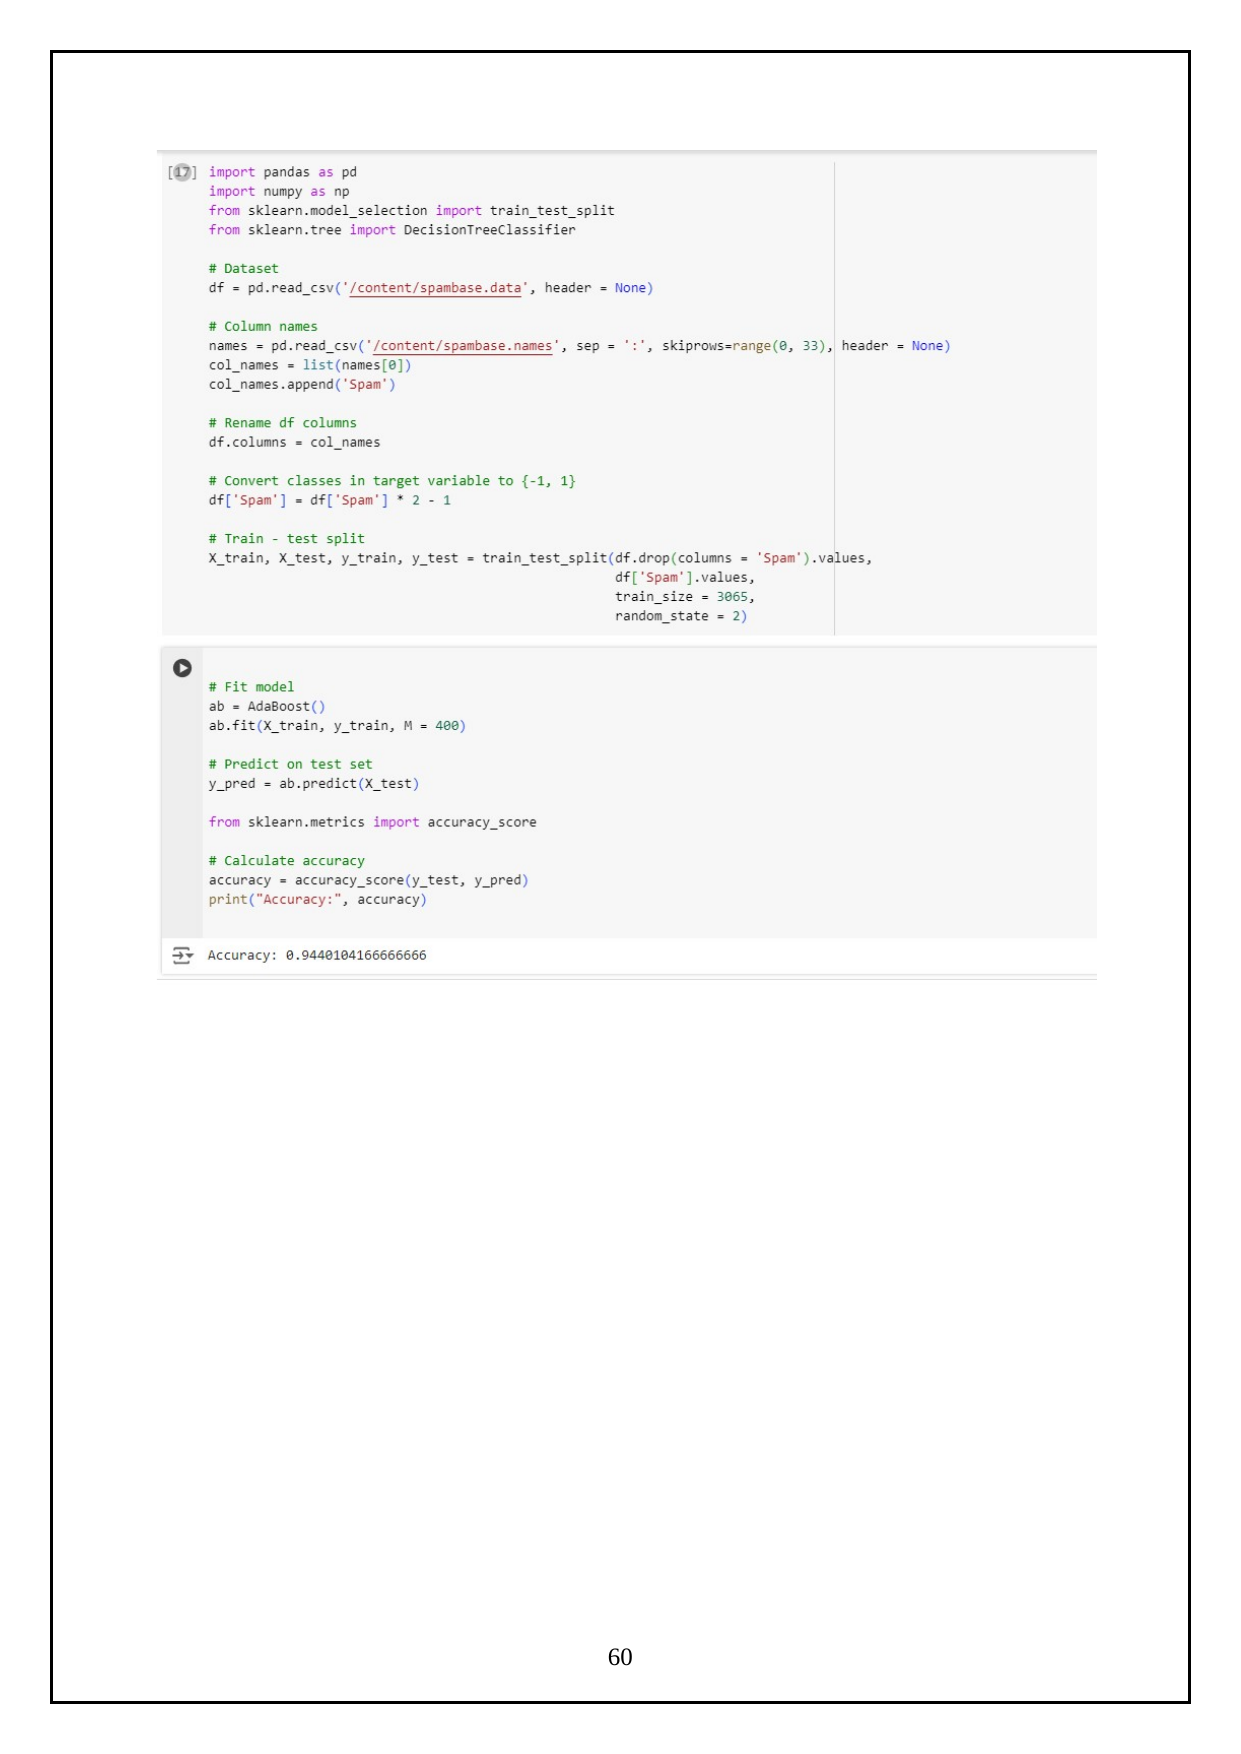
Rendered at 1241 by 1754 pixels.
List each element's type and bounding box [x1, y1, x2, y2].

picture [156, 150, 1097, 985]
